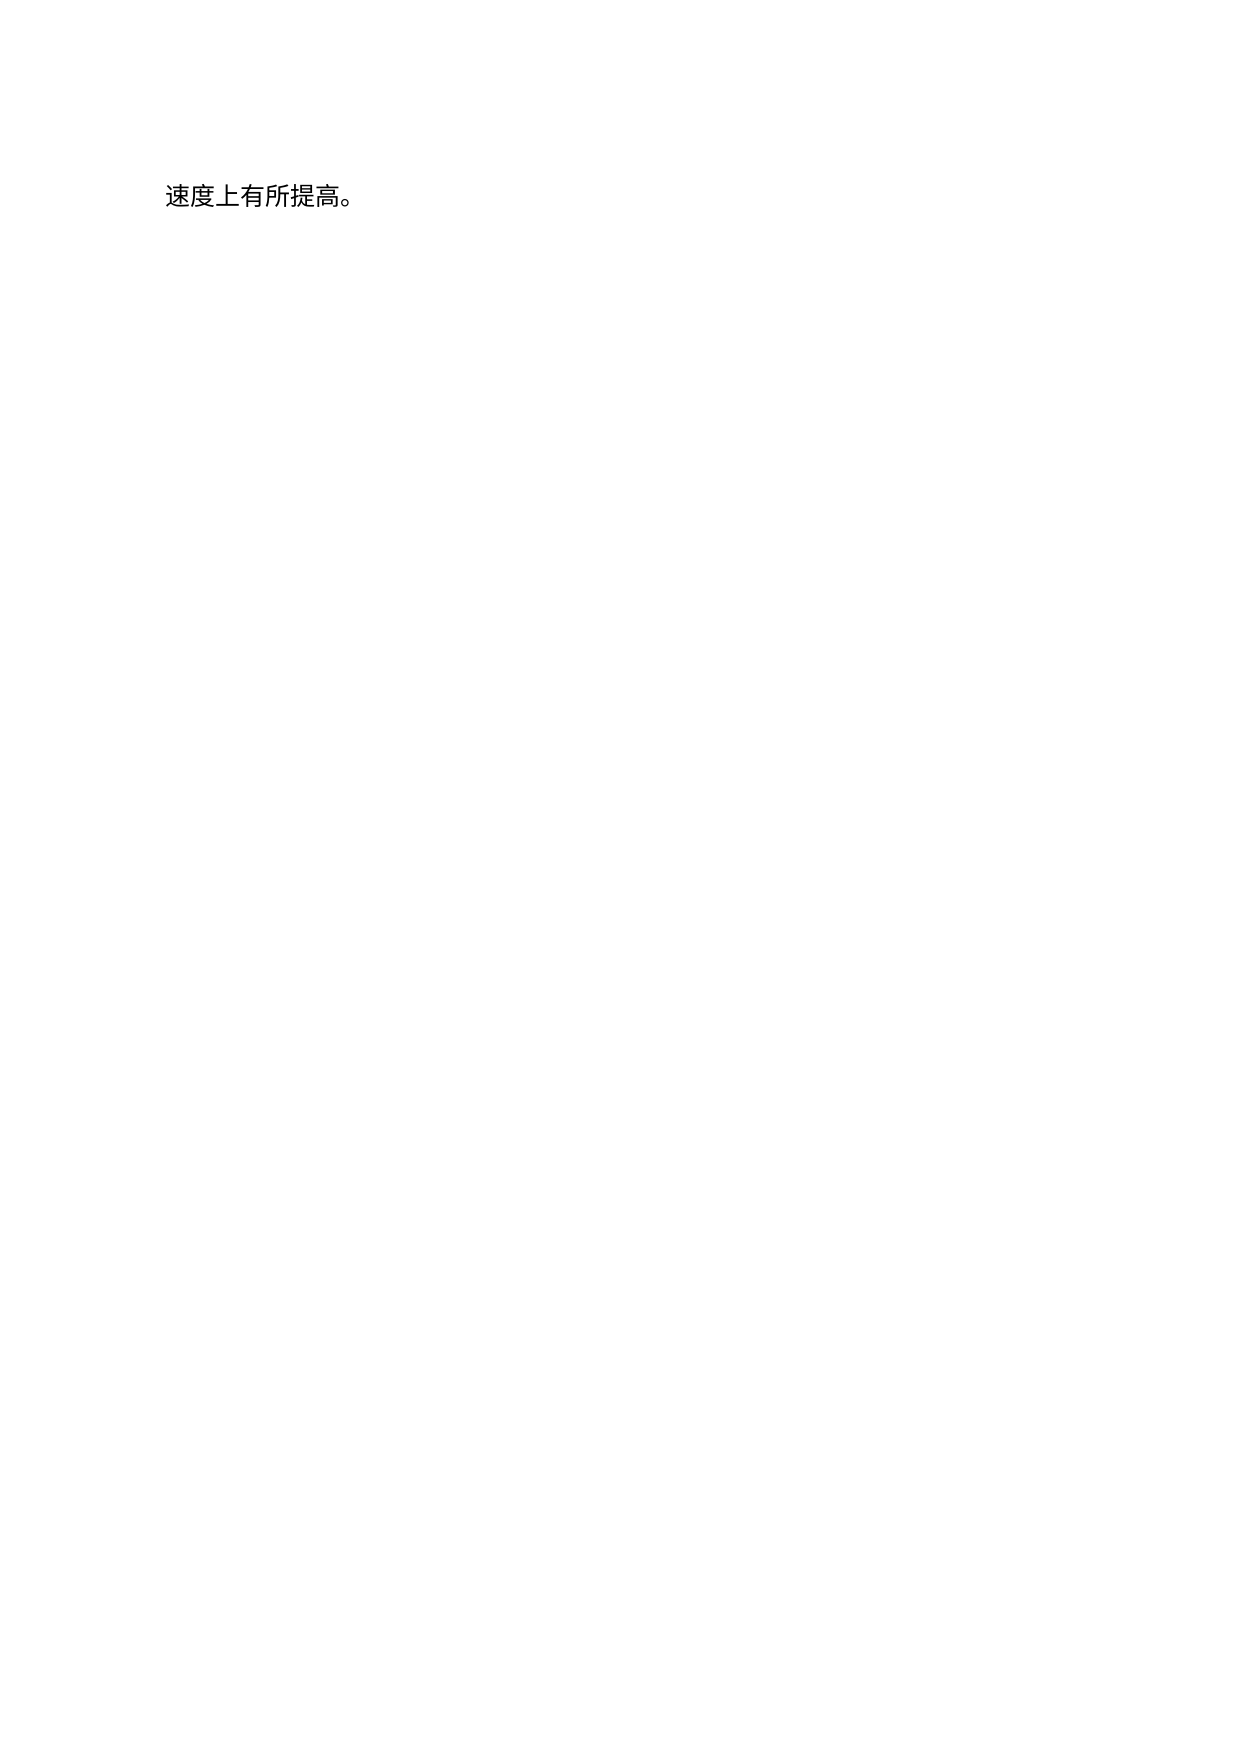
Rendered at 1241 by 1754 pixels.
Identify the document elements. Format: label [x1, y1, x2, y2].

text [165, 162, 1075, 227]
